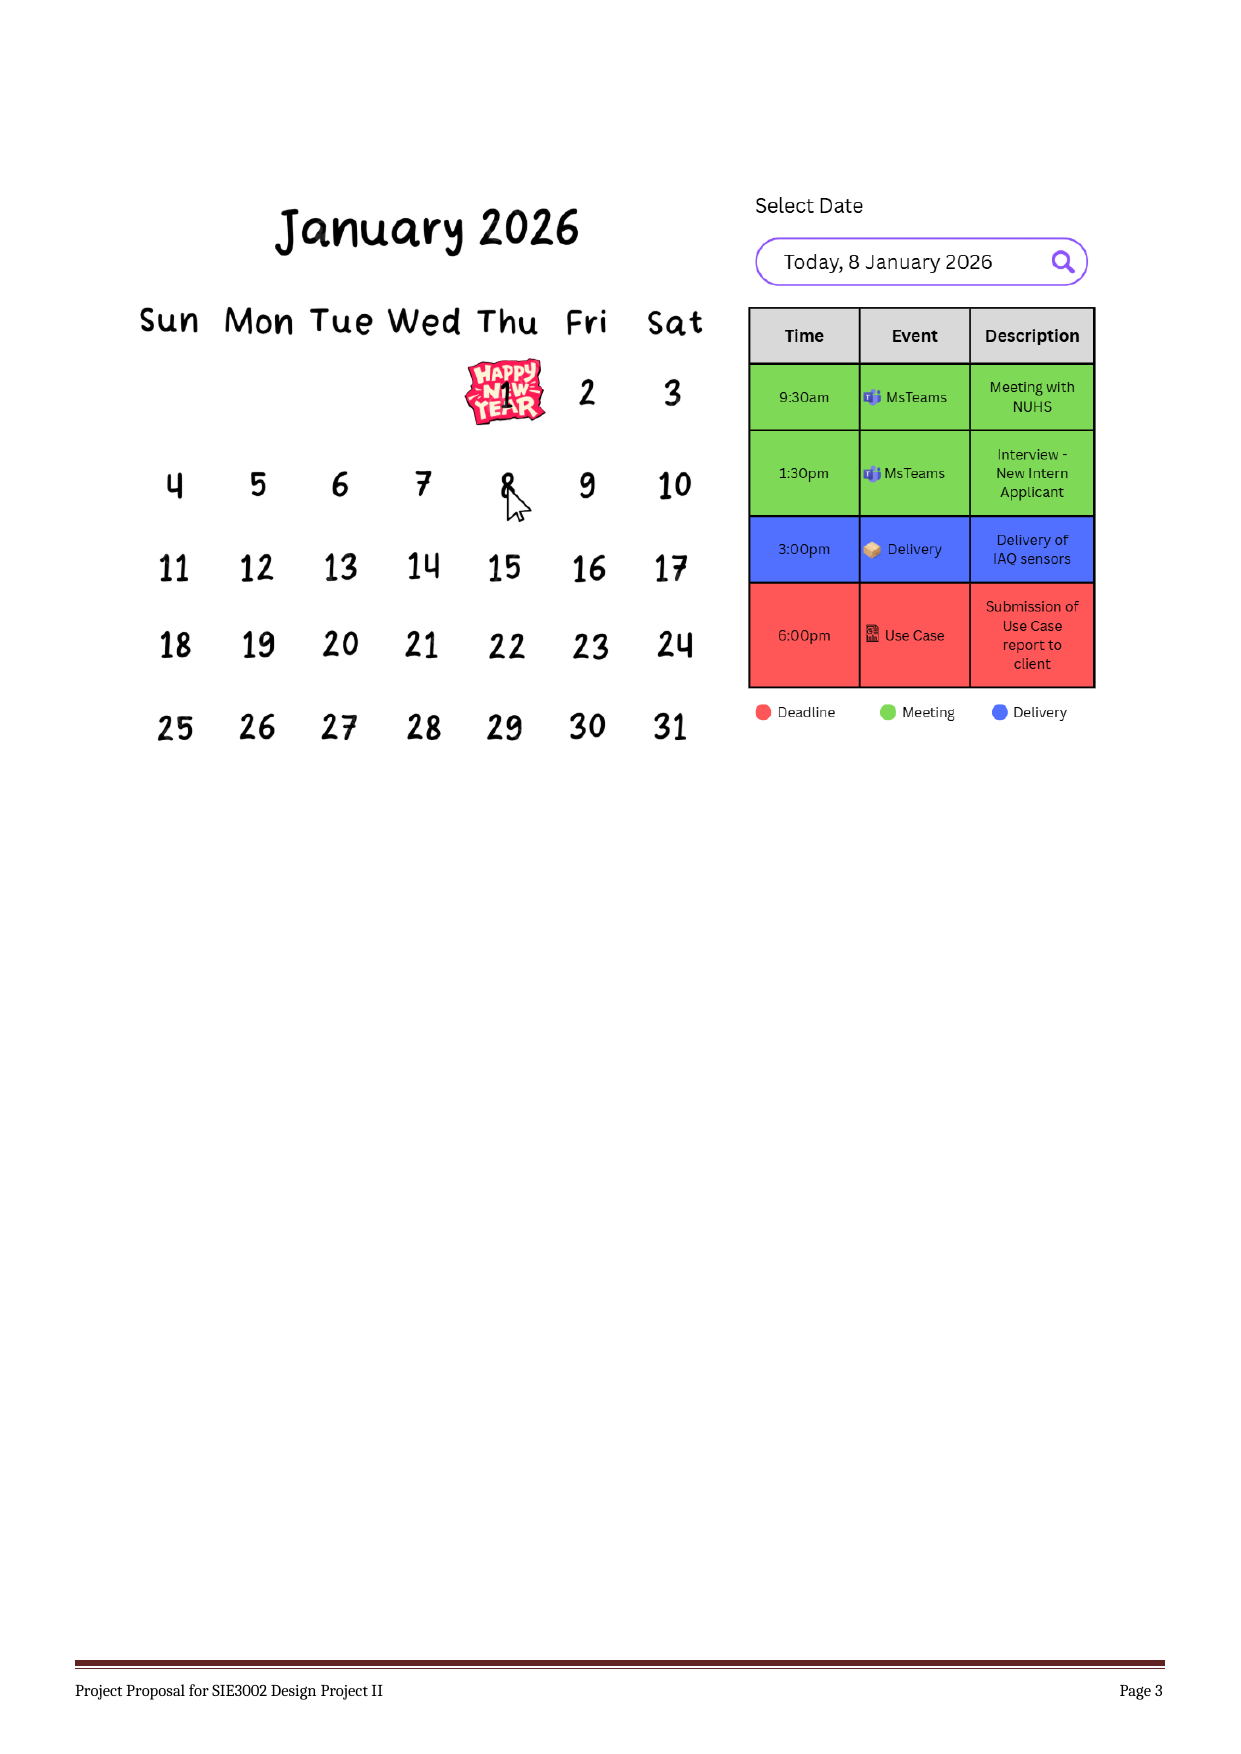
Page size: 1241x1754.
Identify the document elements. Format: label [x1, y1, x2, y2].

picture [130, 192, 1110, 757]
